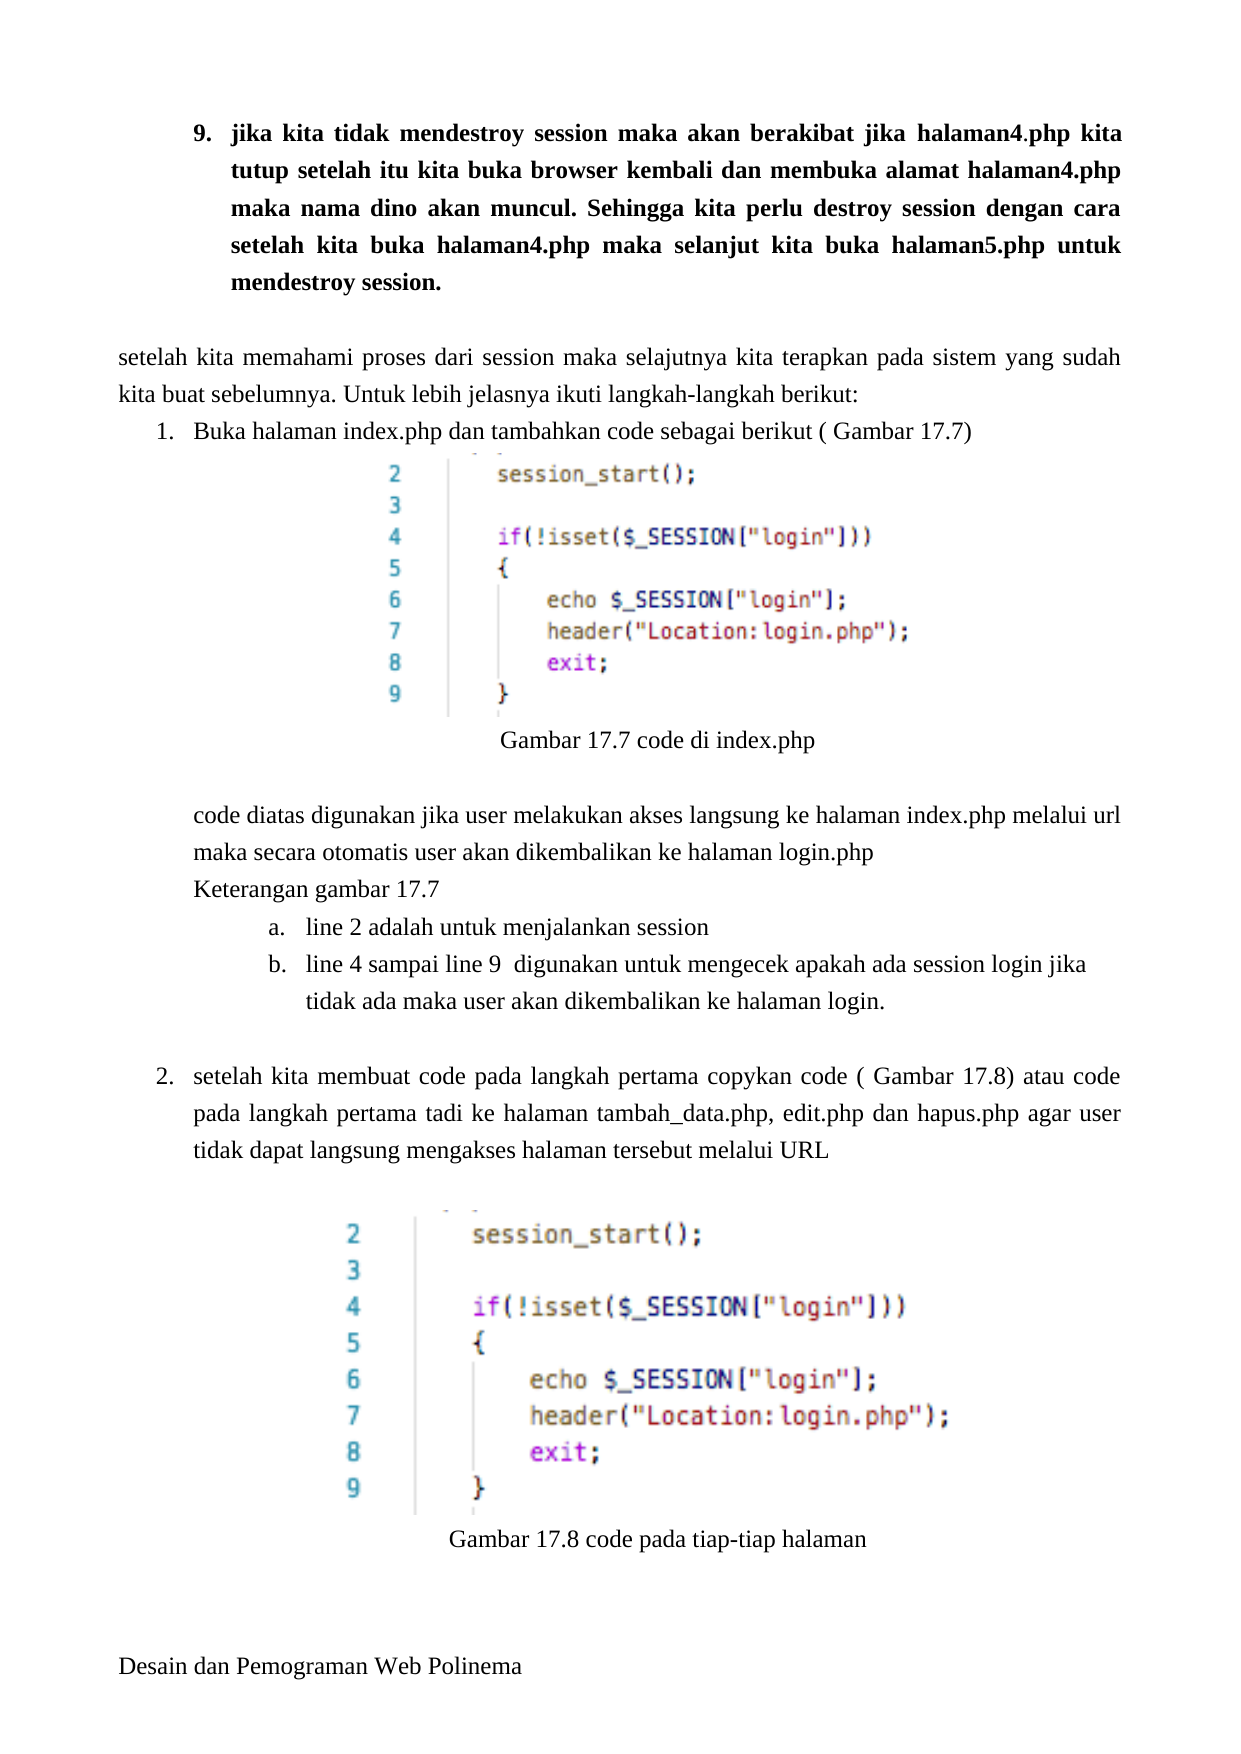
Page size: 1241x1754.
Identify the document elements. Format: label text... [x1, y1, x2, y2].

list line 2 adalah untuk menjalankan session [268, 912, 1122, 941]
text setelah kita memahami proses dari session maka selajutnya kita terapkan pada sistem yang sudah kita buat sebelumnya. Untuk lebih jelasnya ikuti langkah-langkah berikut: [118, 342, 1122, 408]
list Keterangan gambar 17.7 [193, 874, 1122, 903]
picture [313, 1210, 1003, 1515]
list line 4 sampai line 9 digunakan untuk mengecek apakah ada session login jika tidak ada maka user akan dikembalikan ke halaman login. [268, 949, 1122, 1015]
list code diatas digunakan jika user melakukan akses langsung ke halaman index.php melalui url maka secara otomatis user akan dikembalikan ke halaman login.php [193, 800, 1122, 866]
list Gambar 17.7 code di index.php [193, 725, 1122, 754]
picture [360, 453, 955, 717]
list jika kita tidak mendestroy session maka akan berakibat jika halaman4.php kita tutup setelah itu kita buka browser kembali dan membuka alamat halaman4.php maka nama dino akan muncul. Sehingga kita perlu destroy session dengan cara setelah kita buka halaman4.php maka selanjut kita buka halaman5.php untuk mendestroy session. [193, 118, 1122, 296]
list Buka halaman index.php dan tambahkan code sebagai berikut ( Gambar 17.7) [156, 416, 1122, 445]
list Gambar 17.8 code pada tiap-tiap halaman [193, 1524, 1122, 1552]
list setelah kita membuat code pada langkah pertama copykan code ( Gambar 17.8) atau code pada langkah pertama tadi ke halaman tambah_data.php, edit.php dan hapus.php agar user tidak dapat langsung mengakses halaman tersebut melalui URL [156, 1061, 1122, 1164]
